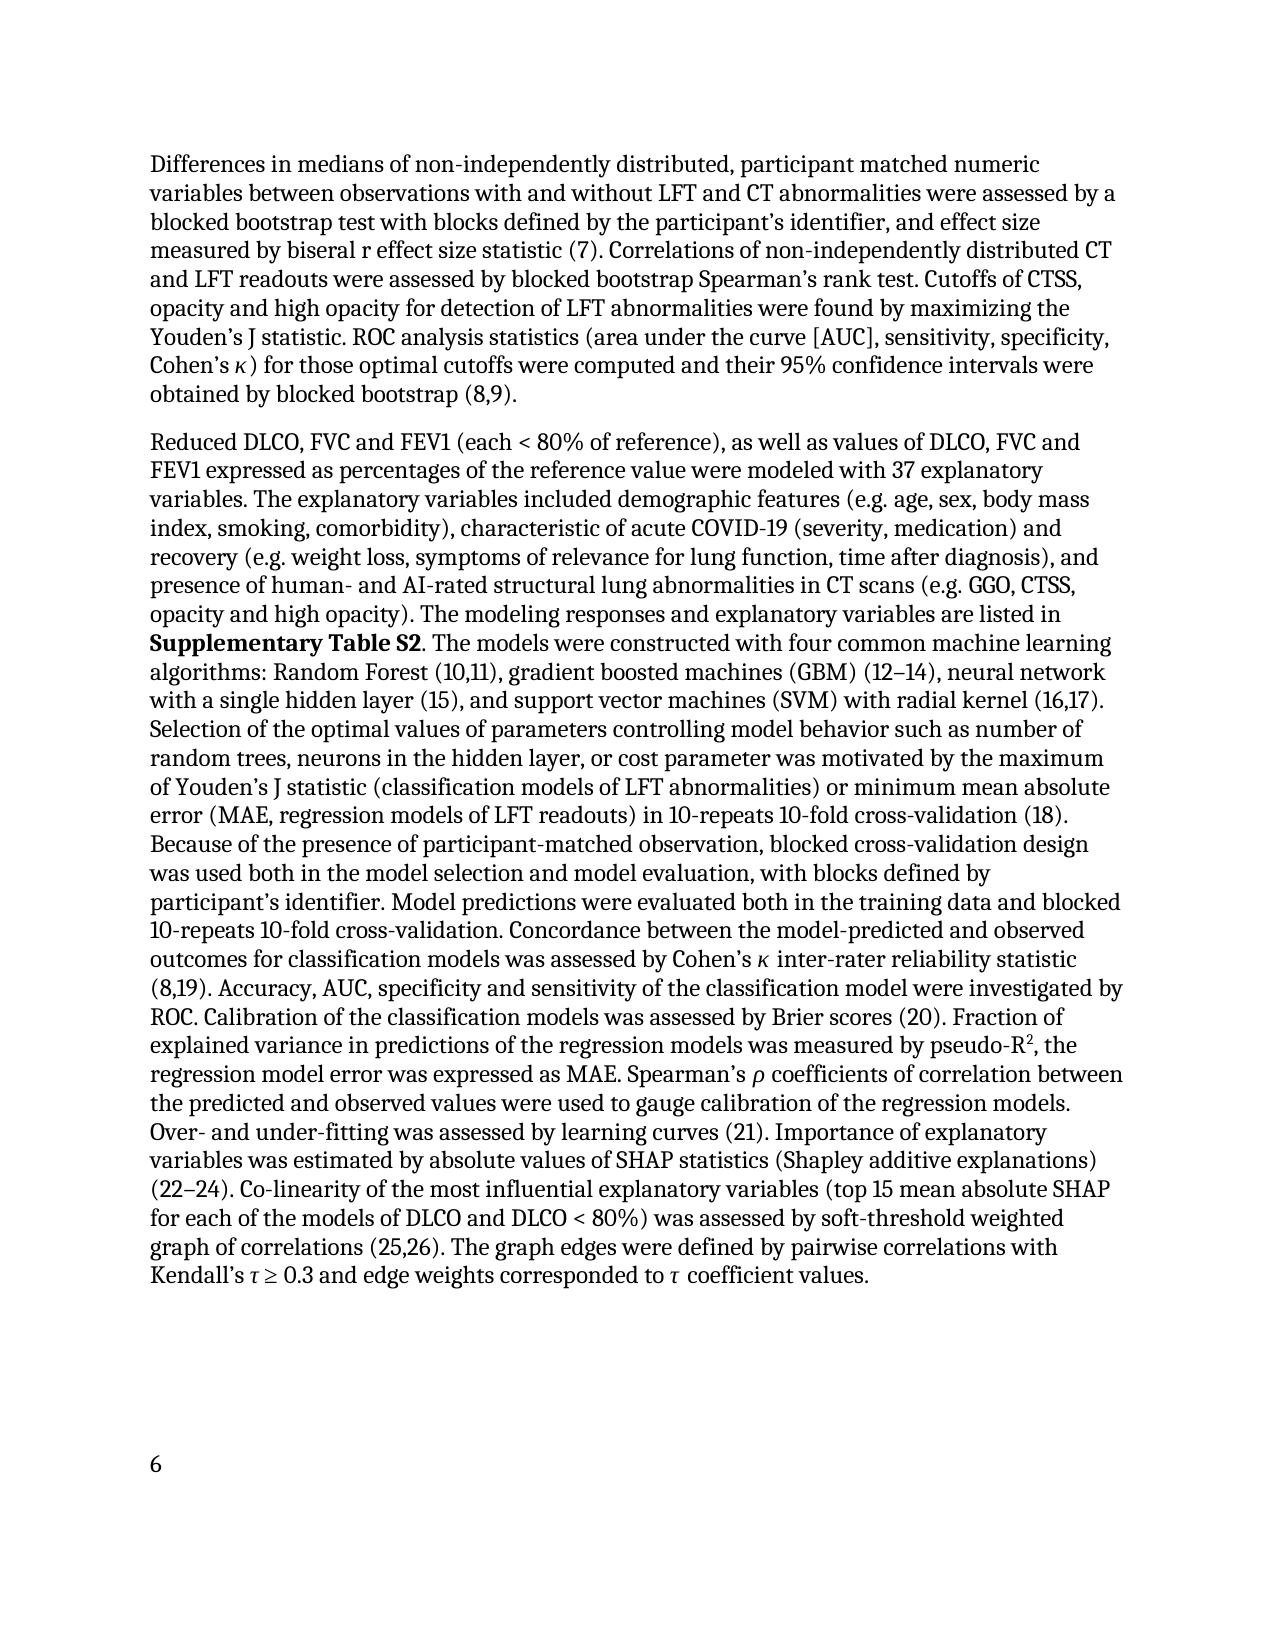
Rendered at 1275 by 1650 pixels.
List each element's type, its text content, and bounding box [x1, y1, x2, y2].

text Differences in medians of non-independently distributed, participant matched numeric variables between observations with and without LFT and CT abnormalities were assessed by a blocked bootstrap test with blocks defined by the participant’s identifier, and effect size measured by biseral r effect size statistic (7). Correlations of non-independently distributed CT and LFT readouts were assessed by blocked bootstrap Spearman’s rank test. Cutoffs of CTSS, opacity and high opacity for detection of LFT abnormalities were found by maximizing the Youden’s J statistic. ROC analysis statistics (area under the curve [AUC], sensitivity, specificity, Cohen’s ) for those optimal cutoffs were computed and their 95% confidence intervals were obtained by blocked bootstrap (8,9). [150, 150, 1125, 409]
text Reduced DLCO, FVC and FEV1 (each < 80% of reference), as well as values of DLCO, FVC and FEV1 expressed as percentages of the reference value were modeled with 37 explanatory variables. The explanatory variables included demographic features (e.g. age, sex, body mass index, smoking, comorbidity), characteristic of acute COVID-19 (severity, medication) and recovery (e.g. weight loss, symptoms of relevance for lung function, time after diagnosis), and presence of human- and AI-rated structural lung abnormalities in CT scans (e.g. GGO, CTSS, opacity and high opacity). The modeling responses and explanatory variables are listed in Supplementary Table S2. The models were constructed with four common machine learning algorithms: Random Forest (10,11), gradient boosted machines (GBM) (12–14), neural network with a single hidden layer (15), and support vector machines (SVM) with radial kernel (16,17). Selection of the optimal values of parameters controlling model behavior such as number of random trees, neurons in the hidden layer, or cost parameter was motivated by the maximum of Youden’s J statistic (classification models of LFT abnormalities) or minimum mean absolute error (MAE, regression models of LFT readouts) in 10-repeats 10-fold cross-validation (18). Because of the presence of participant-matched observation, blocked cross-validation design was used both in the model selection and model evaluation, with blocks defined by participant’s identifier. Model predictions were evaluated both in the training data and blocked 10-repeats 10-fold cross-validation. Concordance between the model-predicted and observed outcomes for classification models was assessed by Cohen’s inter-rater reliability statistic (8,19). Accuracy, AUC, specificity and sensitivity of the classification model were investigated by ROC. Calibration of the classification models was assessed by Brier scores (20). Fraction of explained variance in predictions of the regression models was measured by pseudo-R2, the regression model error was expressed as MAE. Spearman’s coefficients of correlation between the predicted and observed values were used to gauge calibration of the regression models. Over- and under-fitting was assessed by learning curves (21). Importance of explanatory variables was estimated by absolute values of SHAP statistics (Shapley additive explanations) (22–24). Co-linearity of the most influential explanatory variables (top 15 mean absolute SHAP for each of the models of DLCO and DLCO < 80%) was assessed by soft-threshold weighted graph of correlations (25,26). The graph edges were defined by pairwise correlations with Kendall’s 0.3 and edge weights corresponded to coefficient values. [150, 427, 1125, 1290]
